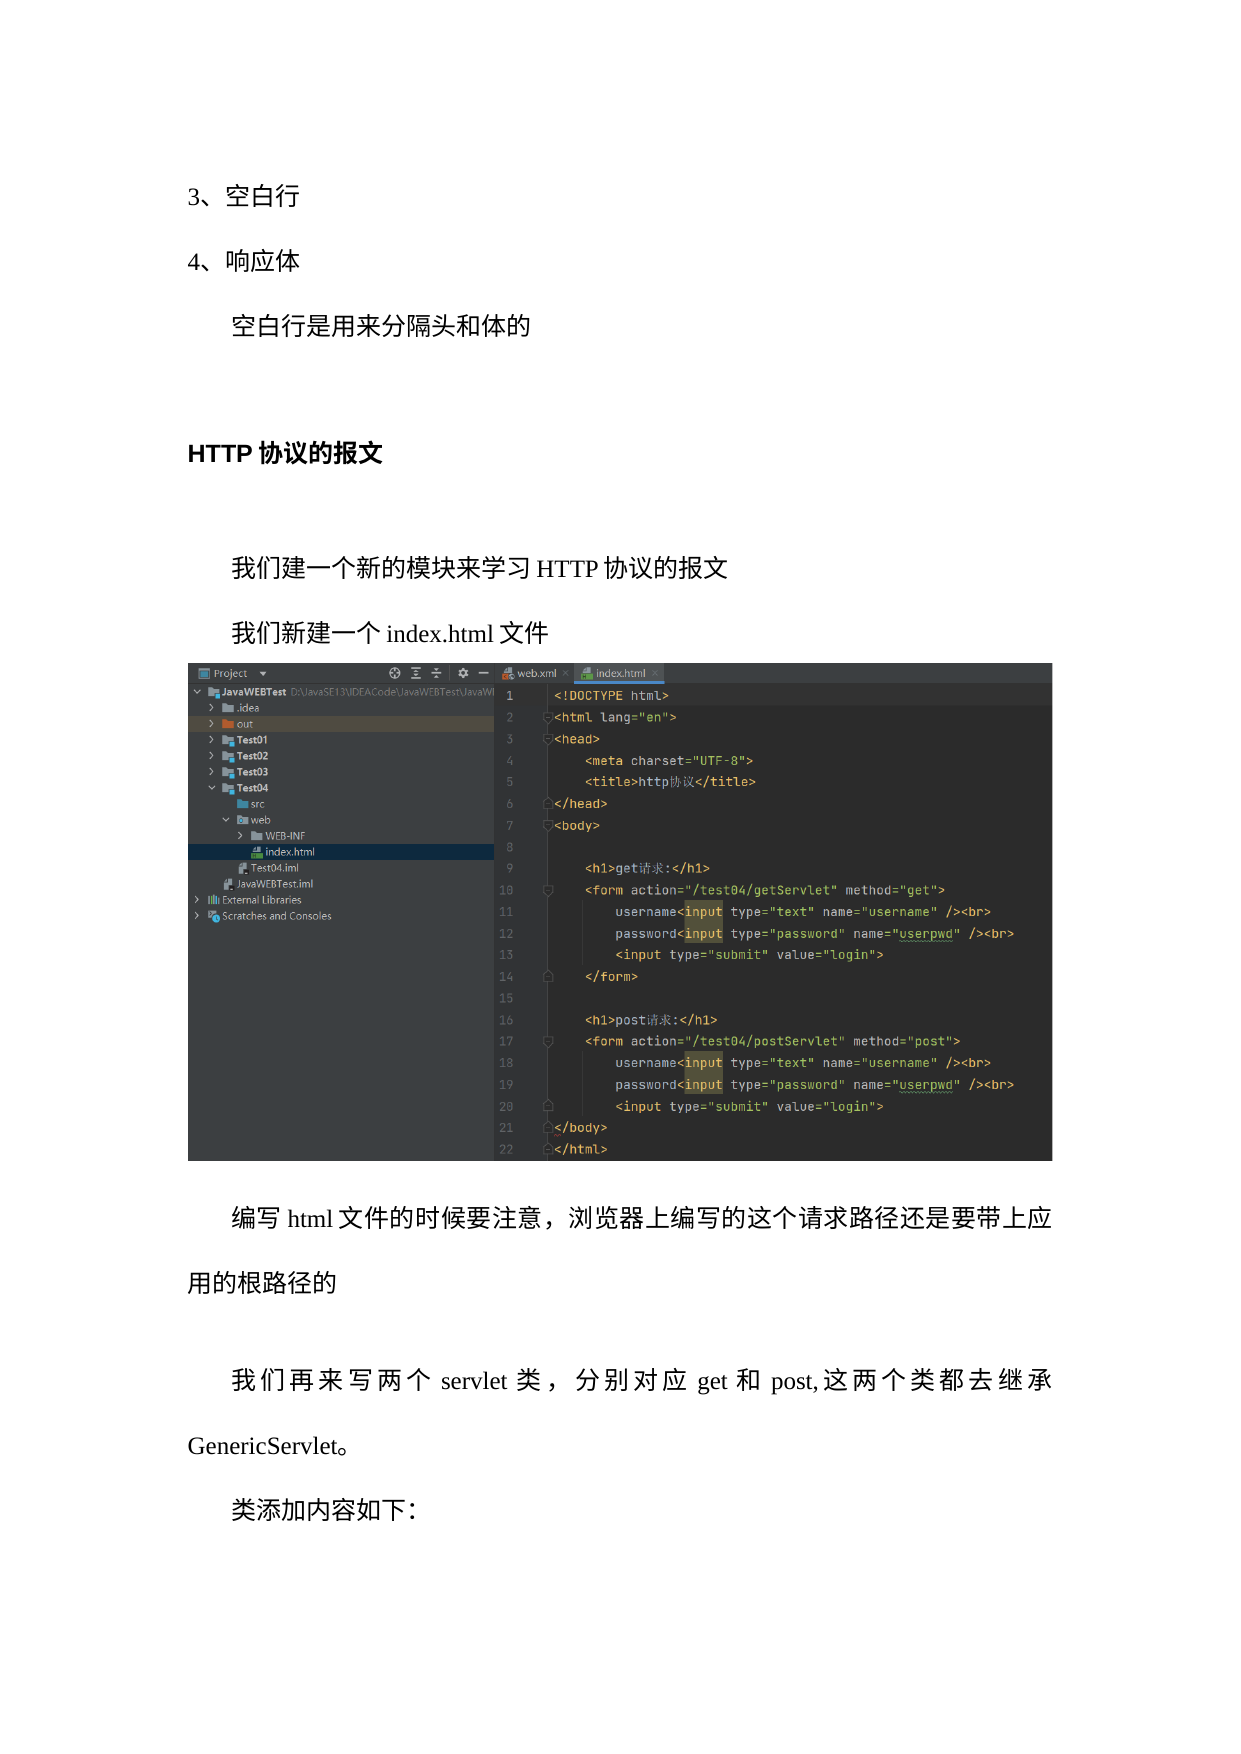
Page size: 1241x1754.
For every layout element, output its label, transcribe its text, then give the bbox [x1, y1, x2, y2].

text 我们建一个新的模块来学习HTTP协议的报文 [187, 534, 1053, 599]
list 空白行 [187, 162, 1053, 227]
text 我们再来写两个servlet类，分别对应get和post,这两个类都去继承GenericServlet。 [187, 1346, 1053, 1476]
text 空白行是用来分隔头和体的 [187, 292, 1053, 357]
text 编写html文件的时候要注意，浏览器上编写的这个请求路径还是要带上应用的根路径的 [187, 1184, 1053, 1314]
text 类添加内容如下： [187, 1476, 1053, 1541]
list 响应体 [187, 227, 1053, 292]
text 我们新建一个index.html文件 [187, 599, 1053, 664]
subtitle HTTP协议的报文 [187, 419, 1053, 484]
picture [188, 663, 1053, 1161]
